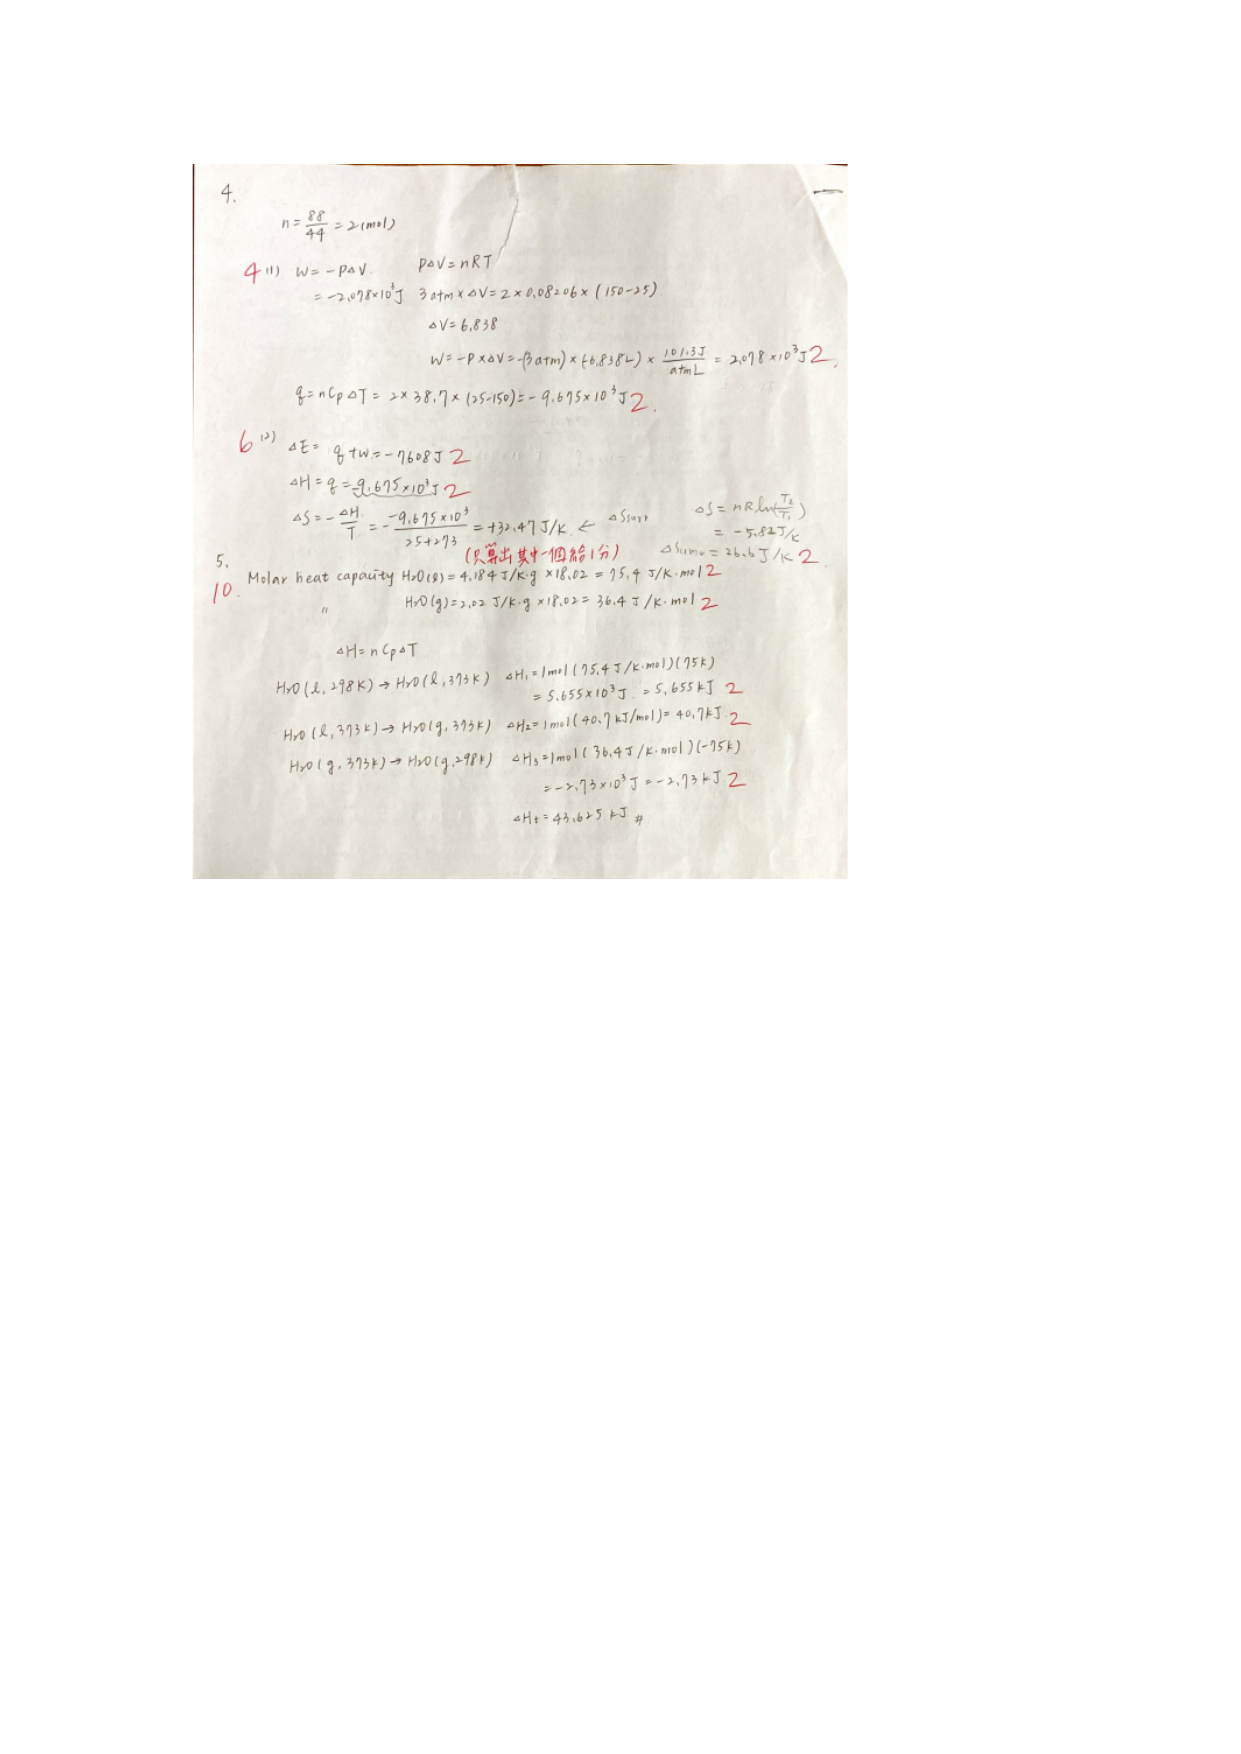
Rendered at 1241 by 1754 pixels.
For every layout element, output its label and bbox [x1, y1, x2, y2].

picture [187, 164, 848, 879]
